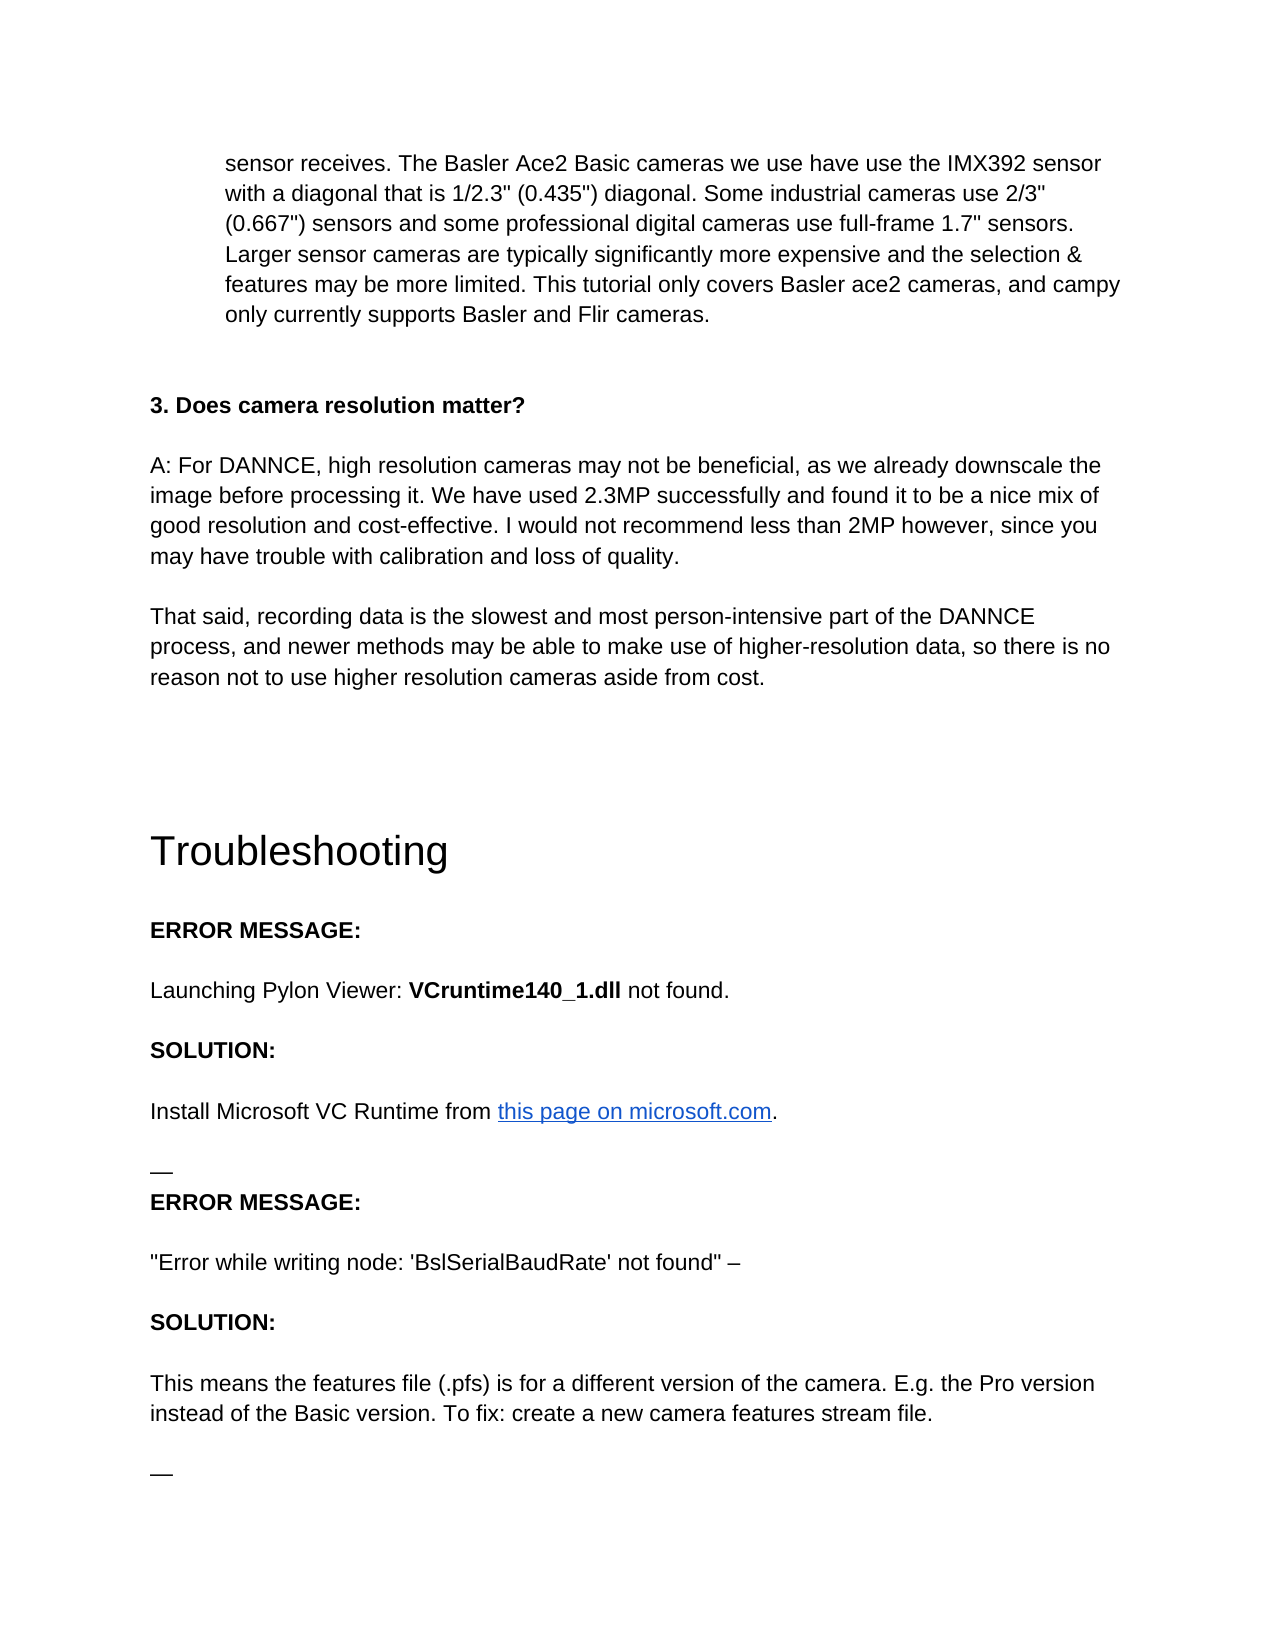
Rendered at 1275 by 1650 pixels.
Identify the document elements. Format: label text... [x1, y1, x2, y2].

text Install Microsoft VC Runtime from this page on microsoft.com. [150, 1098, 1125, 1124]
text That said, recording data is the slowest and most person-intensive part of the DANNCE process, and newer methods may be able to make use of higher-resolution data, so there is no reason not to use higher resolution cameras aside from cost. [150, 603, 1125, 690]
text — [150, 1460, 1125, 1487]
text — [150, 1158, 1125, 1185]
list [187, 150, 1125, 327]
text A: For DANNCE, high resolution cameras may not be beneficial, as we already downscale the image before processing it. We have used 2.3MP successfully and found it to be a nice mix of good resolution and cost-effective. I would not recommend less than 2MP however, since you may have trouble with calibration and loss of quality. [150, 452, 1125, 569]
text "Error while writing node: 'BslSerialBaudRate' not found" – [150, 1249, 1125, 1275]
text 3. Does camera resolution matter? [150, 392, 1125, 418]
text Launching Pylon Viewer: VCruntime140_1.dll not found. [150, 977, 1125, 1003]
text This means the features file (.pfs) is for a different version of the camera. E.g. the Pro version instead of the Basic version. To fix: create a new camera features stream file. [150, 1370, 1125, 1426]
text ERROR MESSAGE: [150, 1188, 1125, 1215]
text SOLUTION: [150, 1309, 1125, 1336]
text ERROR MESSAGE: [150, 917, 1125, 943]
subtitle Troubleshooting [150, 826, 1125, 874]
text SOLUTION: [150, 1037, 1125, 1064]
